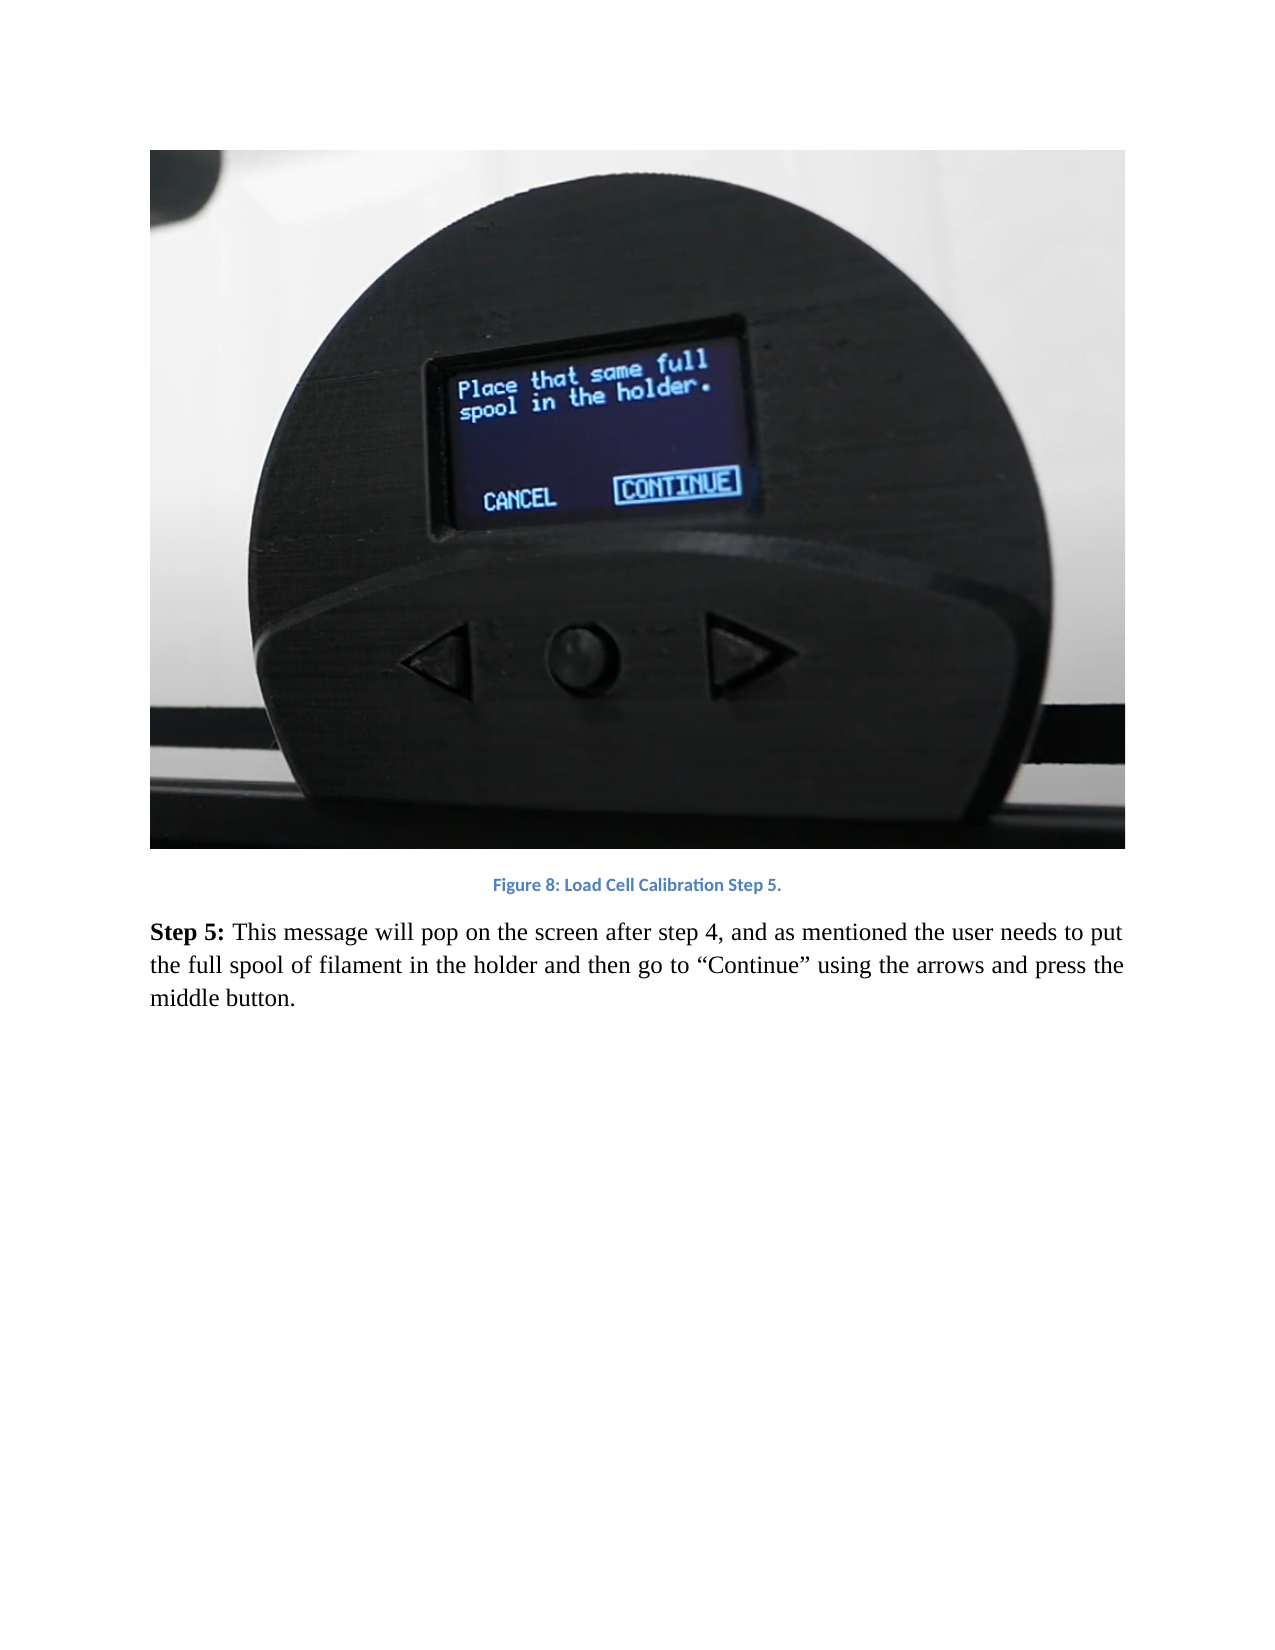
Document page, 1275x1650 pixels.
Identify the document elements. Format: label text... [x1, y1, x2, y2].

picture [150, 150, 1125, 849]
text Step 5: This message will pop on the screen after step 4, and as mentioned the user needs to put the full spool of filament in the holder and then go to “Continue” using the arrows and press the middle button. [150, 917, 1125, 1012]
